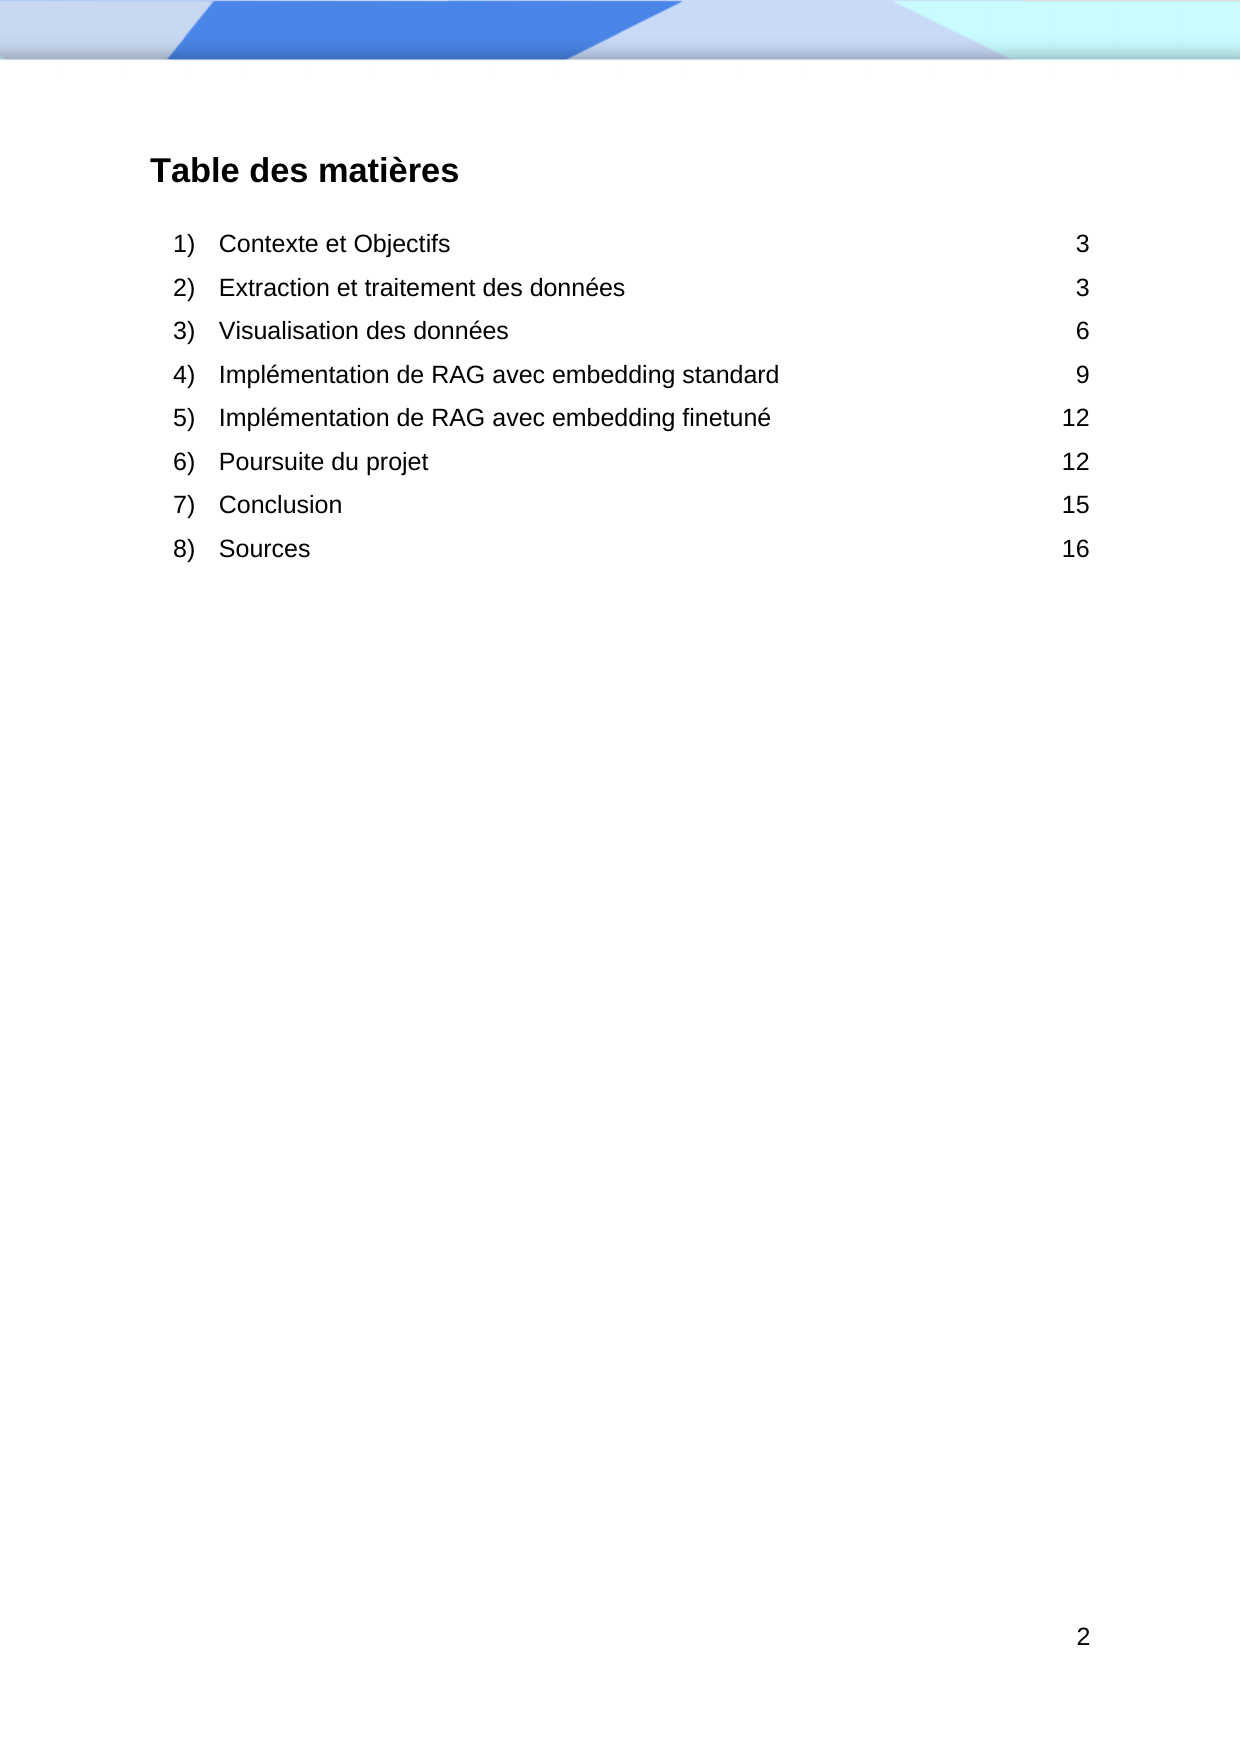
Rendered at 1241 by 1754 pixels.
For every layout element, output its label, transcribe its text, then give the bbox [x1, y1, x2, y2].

text Table des matières [150, 150, 1090, 189]
picture [0, 0, 1239, 79]
